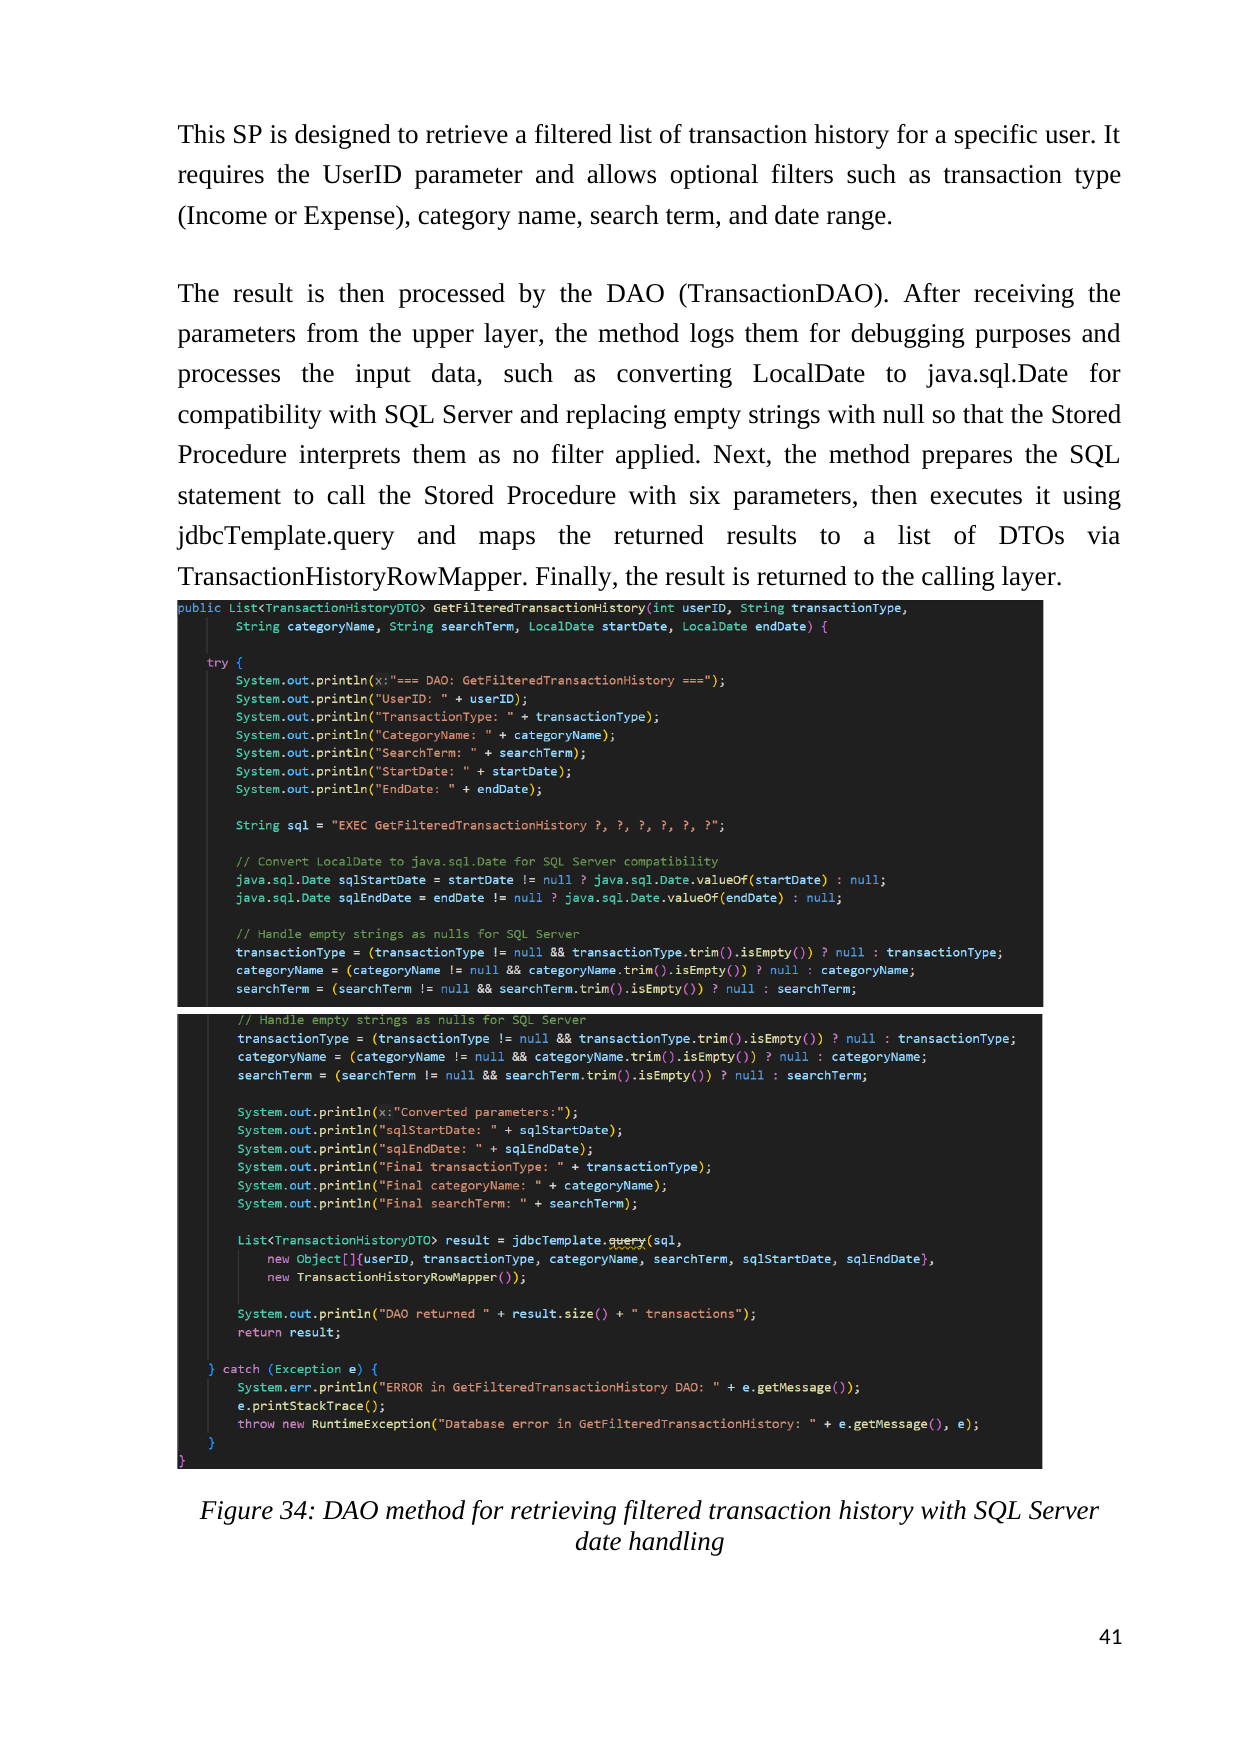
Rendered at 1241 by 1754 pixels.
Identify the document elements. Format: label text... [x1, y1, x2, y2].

text This SP is designed to retrieve a filtered list of transaction history for a specific user. It requires the UserID parameter and allows optional filters such as transaction type (Income or Expense), category name, search term, and date range. [177, 118, 1122, 230]
text Figure 34: DAO method for retrieving filtered transaction history with SQL Server date handling [177, 1494, 1122, 1556]
text The result is then processed by the DAO (TransactionDAO). After receiving the parameters from the upper layer, the method logs them for debugging purposes and processes the input data, such as converting LocalDate to java.sql.Date for compatibility with SQL Server and replacing empty strings with null so that the Stored Procedure interprets them as no filter applied. Next, the method prepares the SQL statement to call the Stored Procedure with six parameters, then executes it using jdbcTemplate.query and maps the returned results to a list of DTOs via TransactionHistoryRowMapper. Finally, the result is returned to the calling layer. [177, 277, 1122, 591]
picture [177, 600, 1044, 1007]
picture [177, 1014, 1043, 1469]
